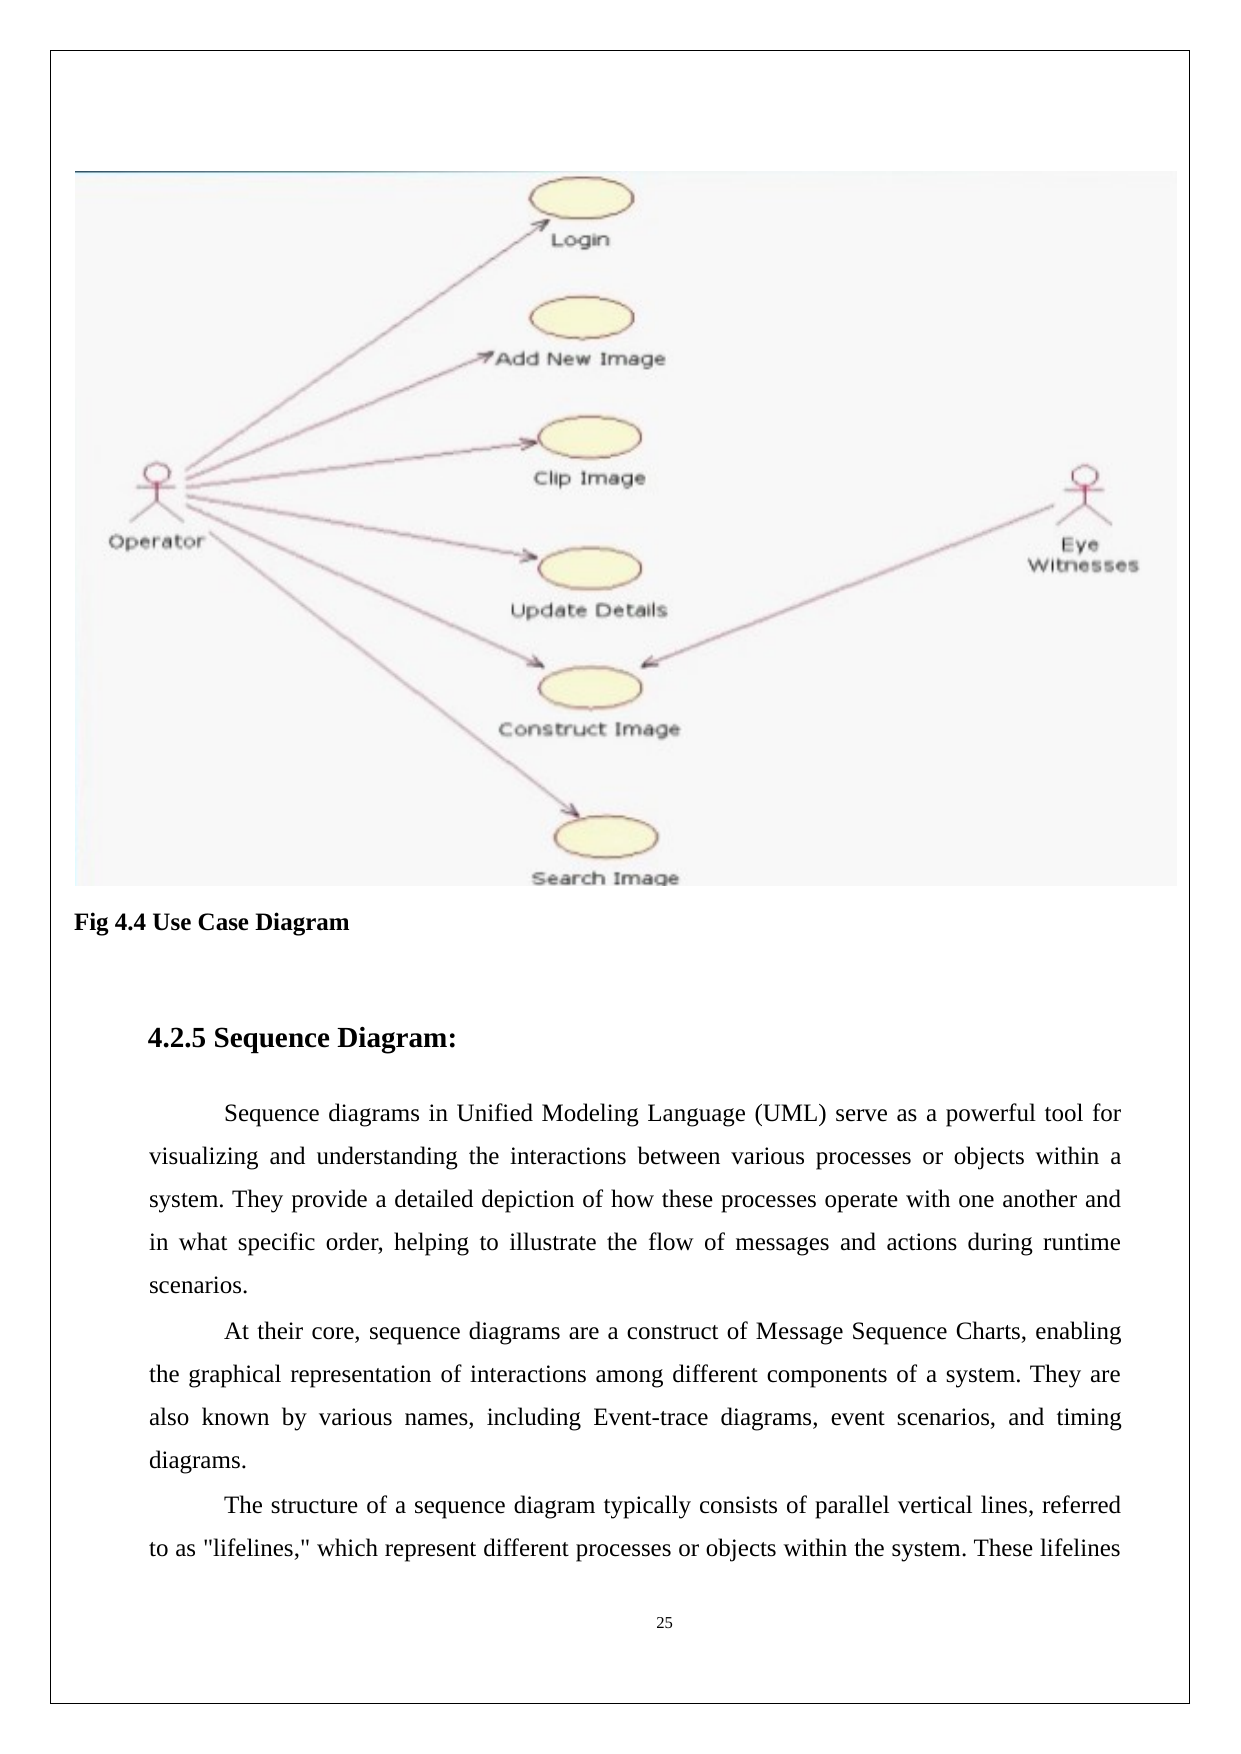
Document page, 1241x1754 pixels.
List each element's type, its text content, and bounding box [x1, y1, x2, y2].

text At their core, sequence diagrams are a construct of Message Sequence Charts, enabling the graphical representation of interactions among different components of a system. They are also known by various names, including Event-trace diagrams, event scenarios, and timing diagrams. [149, 1316, 1122, 1474]
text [149, 1490, 1122, 1562]
text Sequence diagrams in Unified Modeling Language (UML) serve as a powerful tool for visualizing and understanding the interactions between various processes or objects within a system. They provide a detailed depiction of how these processes operate with one another and in what specific order, helping to illustrate the flow of messages and actions during runtime scenarios. [149, 1098, 1122, 1299]
text 4.2.5 Sequence Diagram: [148, 1020, 1122, 1054]
picture [73, 171, 1177, 883]
